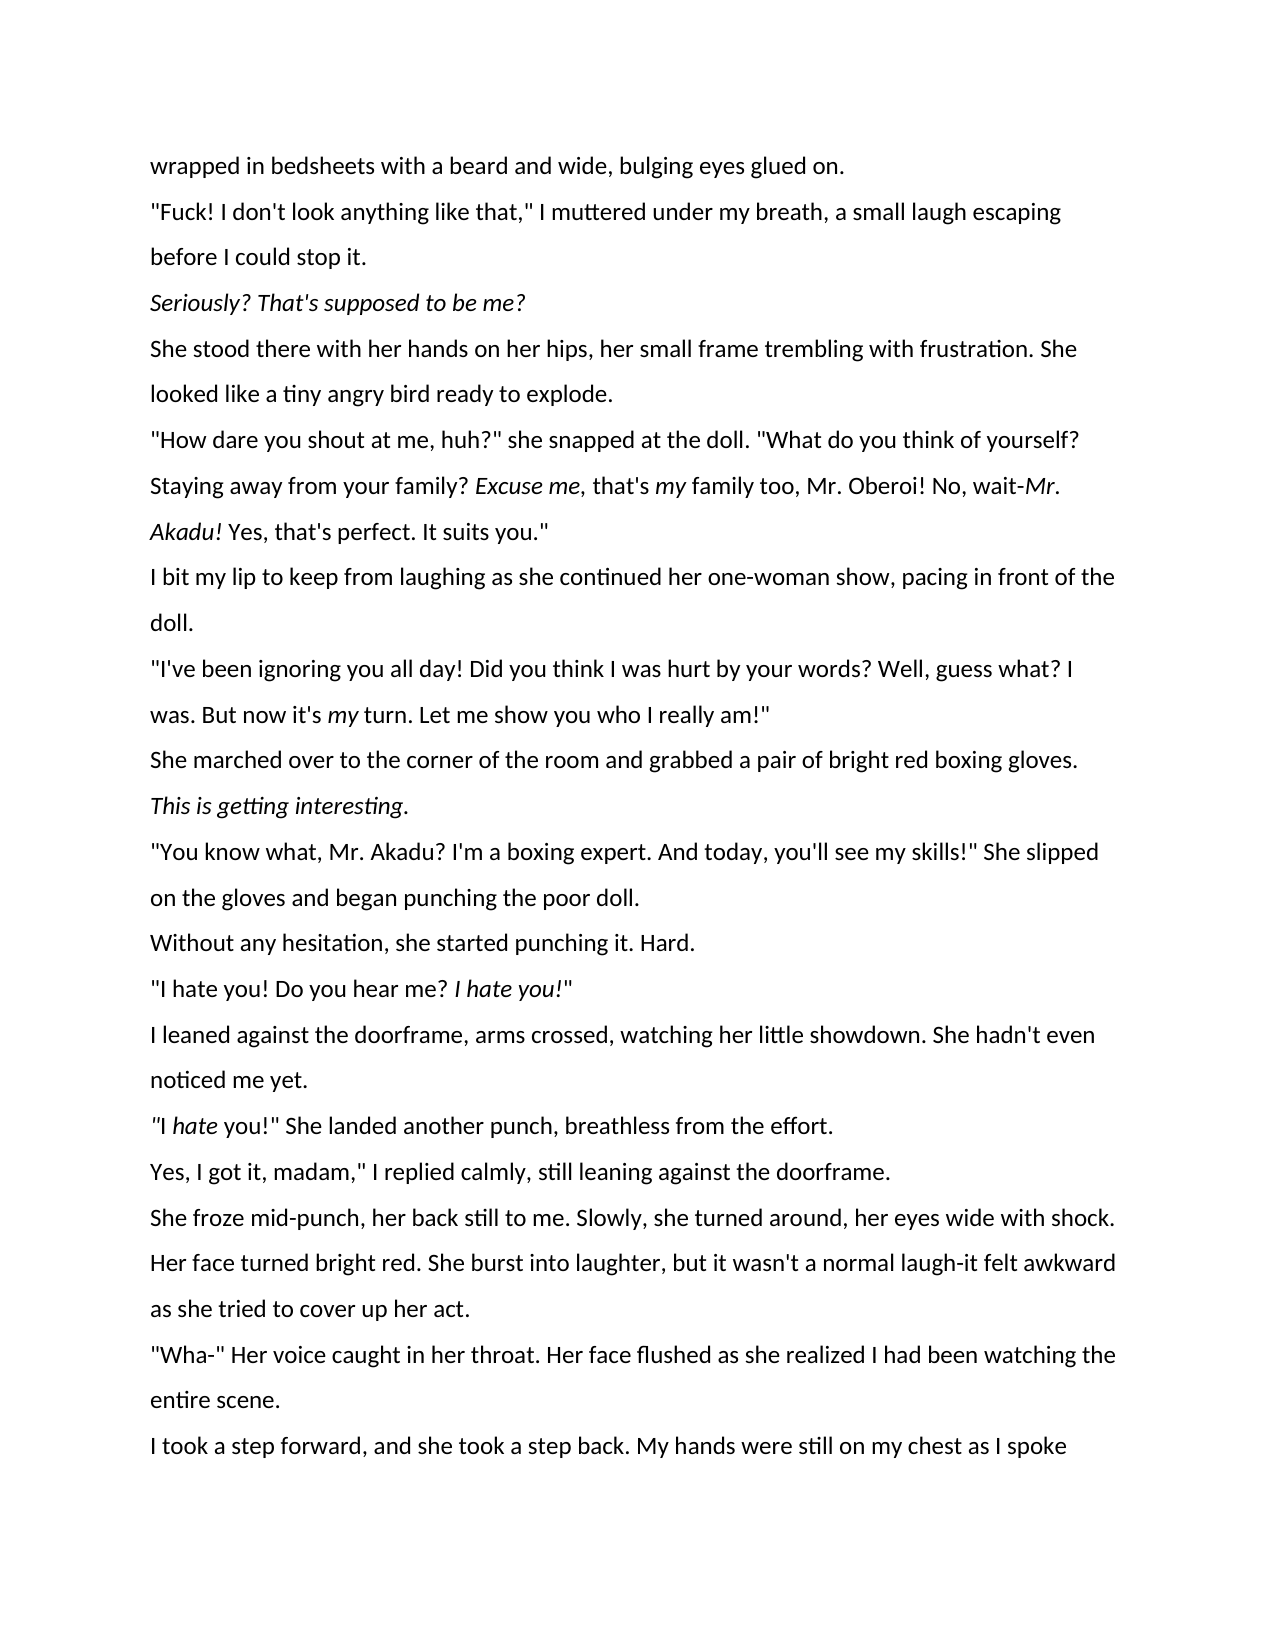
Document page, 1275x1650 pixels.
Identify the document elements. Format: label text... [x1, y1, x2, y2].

text I leaned against the doorframe, arms crossed, watching her little showdown. She hadn't even noticed me yet. [150, 1019, 1125, 1095]
text "Fuck! I don't look anything like that," I muttered under my breath, a small laugh escaping before I could stop it. [150, 196, 1125, 272]
text She stood there with her hands on her hips, her small frame trembling with frustration. She looked like a tiny angry bird ready to explode. [150, 333, 1125, 409]
text She marched over to the corner of the room and grabbed a pair of bright red boxing gloves. [150, 744, 1125, 775]
text "You know what, Mr. Akadu? I'm a boxing expert. And today, you'll see my skills!" She slipped on the gloves and began punching the poor doll. [150, 836, 1125, 912]
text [150, 1430, 1125, 1461]
text I bit my lip to keep from laughing as she continued her one-woman show, pacing in front of the doll. [150, 562, 1125, 638]
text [150, 150, 1125, 181]
text "I hate you!" She landed another punch, breathless from the effort. [150, 1110, 1125, 1141]
text She froze mid-punch, her back still to me. Slowly, she turned around, her eyes wide with shock. [150, 1202, 1125, 1232]
text "I hate you! Do you hear me? I hate you!" [150, 973, 1125, 1004]
text "Wha-" Her voice caught in her throat. Her face flushed as she realized I had been watching the entire scene. [150, 1339, 1125, 1415]
text Her face turned bright red. She burst into laughter, but it wasn't a normal laugh-it felt awkward as she tried to cover up her act. [150, 1247, 1125, 1324]
text "I've been ignoring you all day! Did you think I was hurt by your words? Well, guess what? I was. But now it's my turn. Let me show you who I really am!" [150, 653, 1125, 729]
text Yes, I got it, madam," I replied calmly, still leaning against the doorframe. [150, 1156, 1125, 1187]
text Without any hesitation, she started punching it. Hard. [150, 927, 1125, 958]
text This is getting interesting. [150, 790, 1125, 821]
text Seriously? That's supposed to be me? [150, 287, 1125, 318]
text "How dare you shout at me, huh?" she snapped at the doll. "What do you think of yourself? Staying away from your family? Excuse me, that's my family too, Mr. Oberoi! No, wait-Mr. Akadu! Yes, that's perfect. It suits you." [150, 424, 1125, 546]
